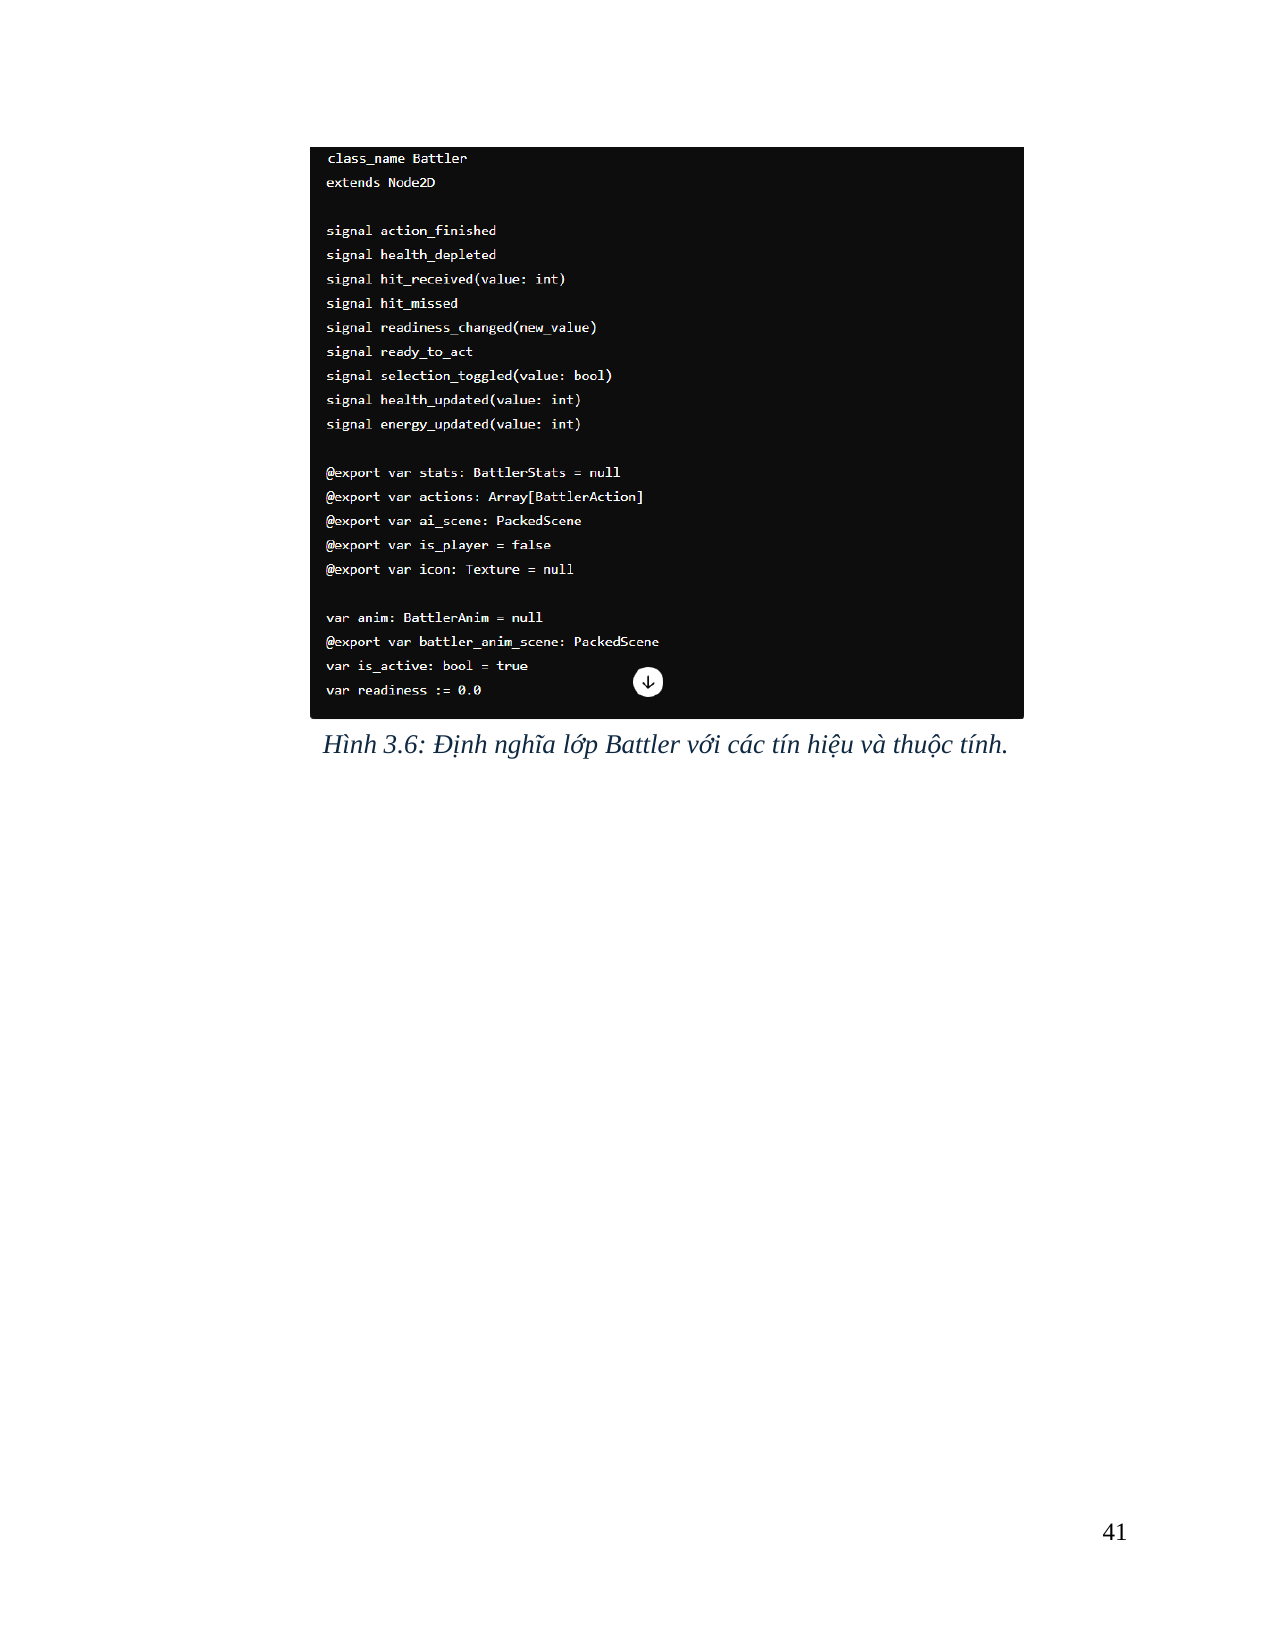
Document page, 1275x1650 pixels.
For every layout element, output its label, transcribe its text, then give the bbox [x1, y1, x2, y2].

picture [310, 147, 1024, 720]
text Hình 3.6: Định nghĩa lớp Battler với các tín hiệu và thuộc tính. [207, 728, 1127, 760]
